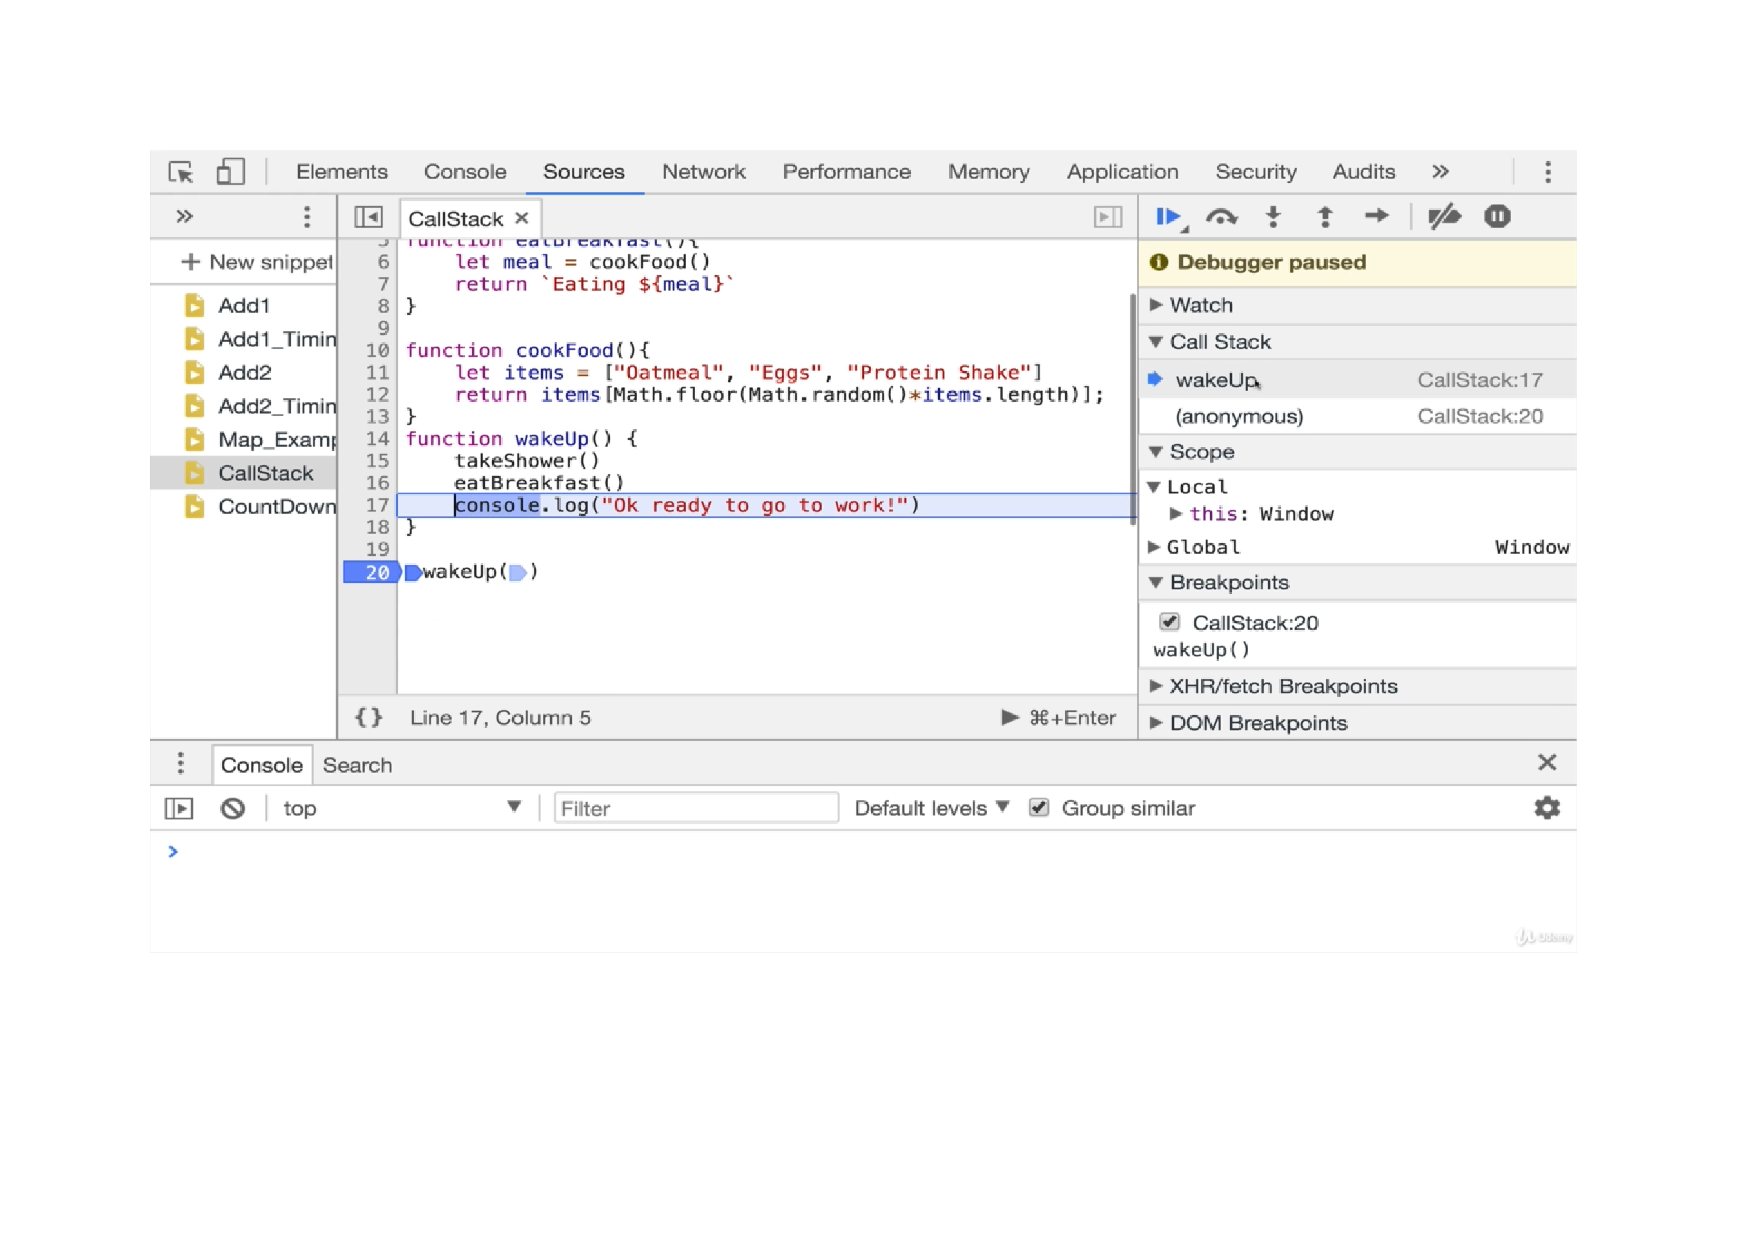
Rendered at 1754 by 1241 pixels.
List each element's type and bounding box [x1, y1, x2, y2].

picture [150, 150, 1577, 953]
